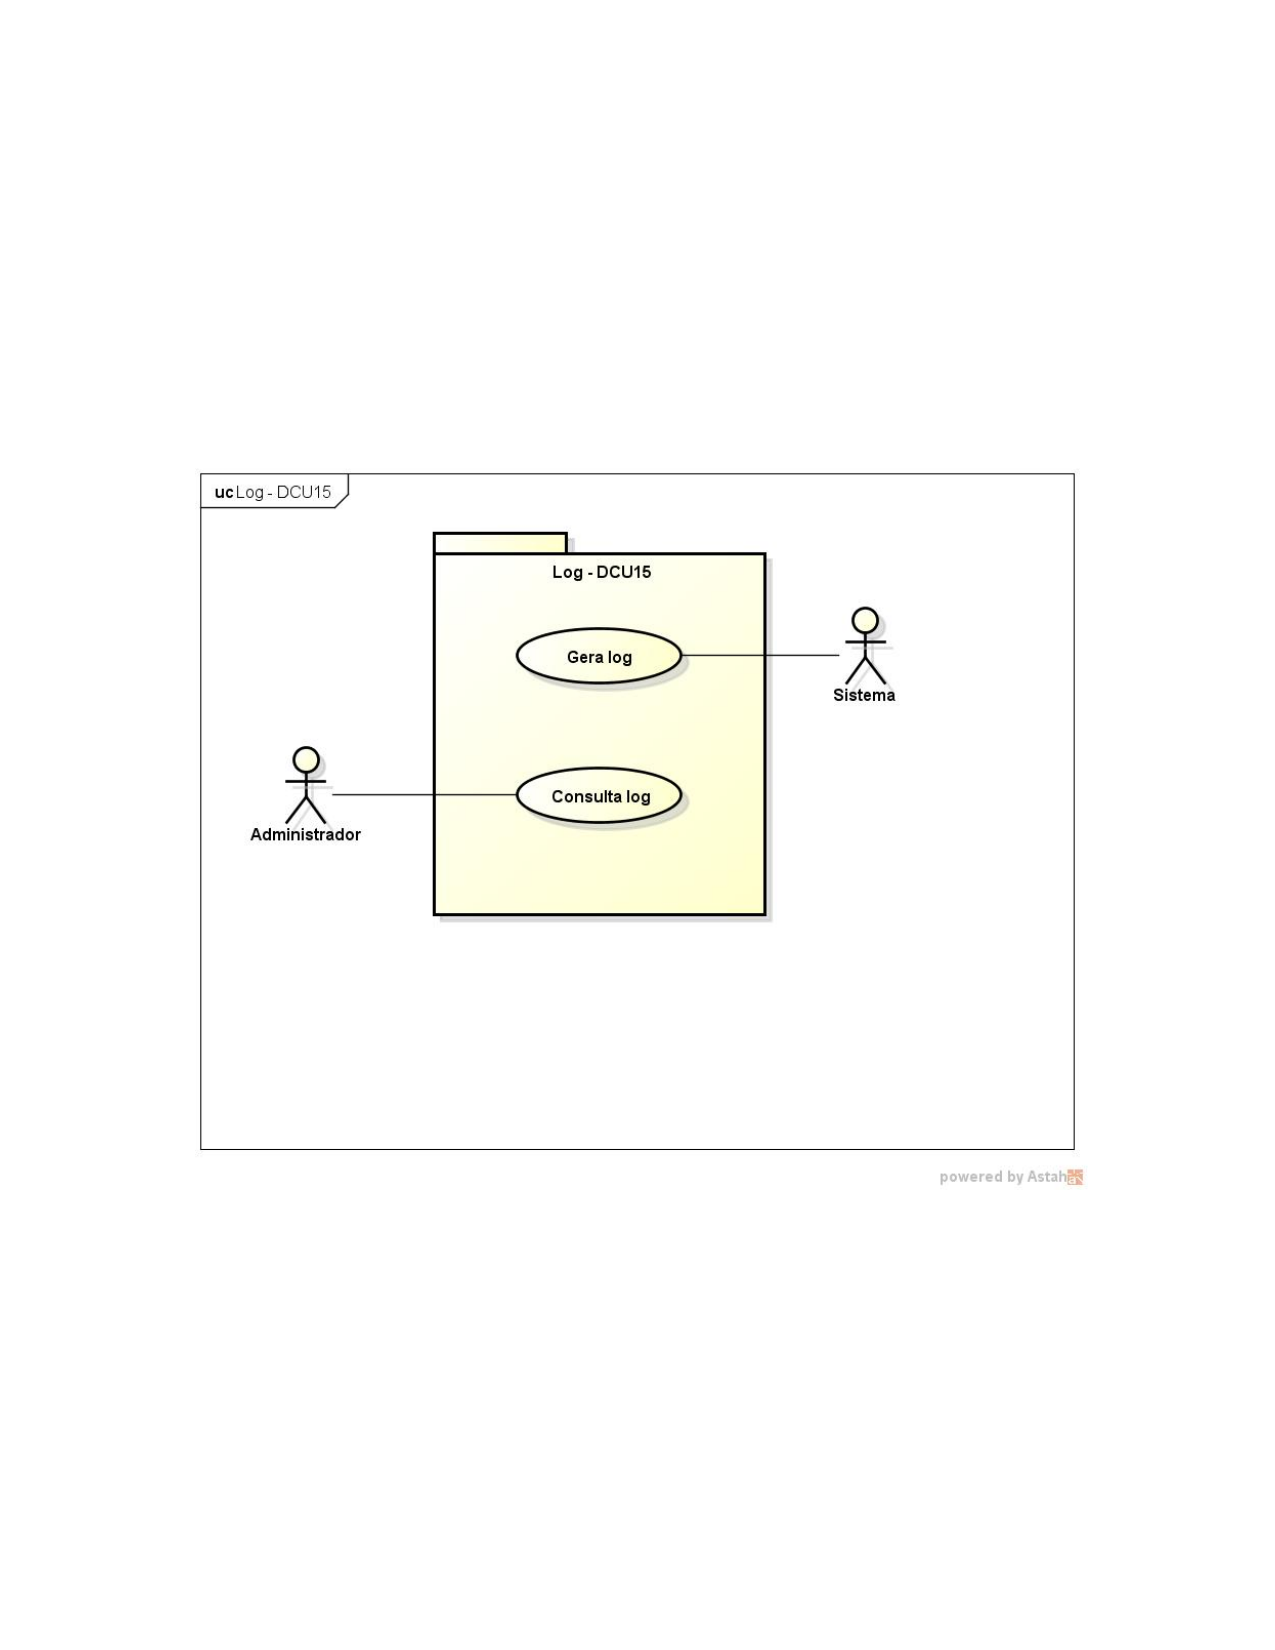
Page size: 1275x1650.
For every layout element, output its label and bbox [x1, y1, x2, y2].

picture [187, 461, 1088, 1190]
